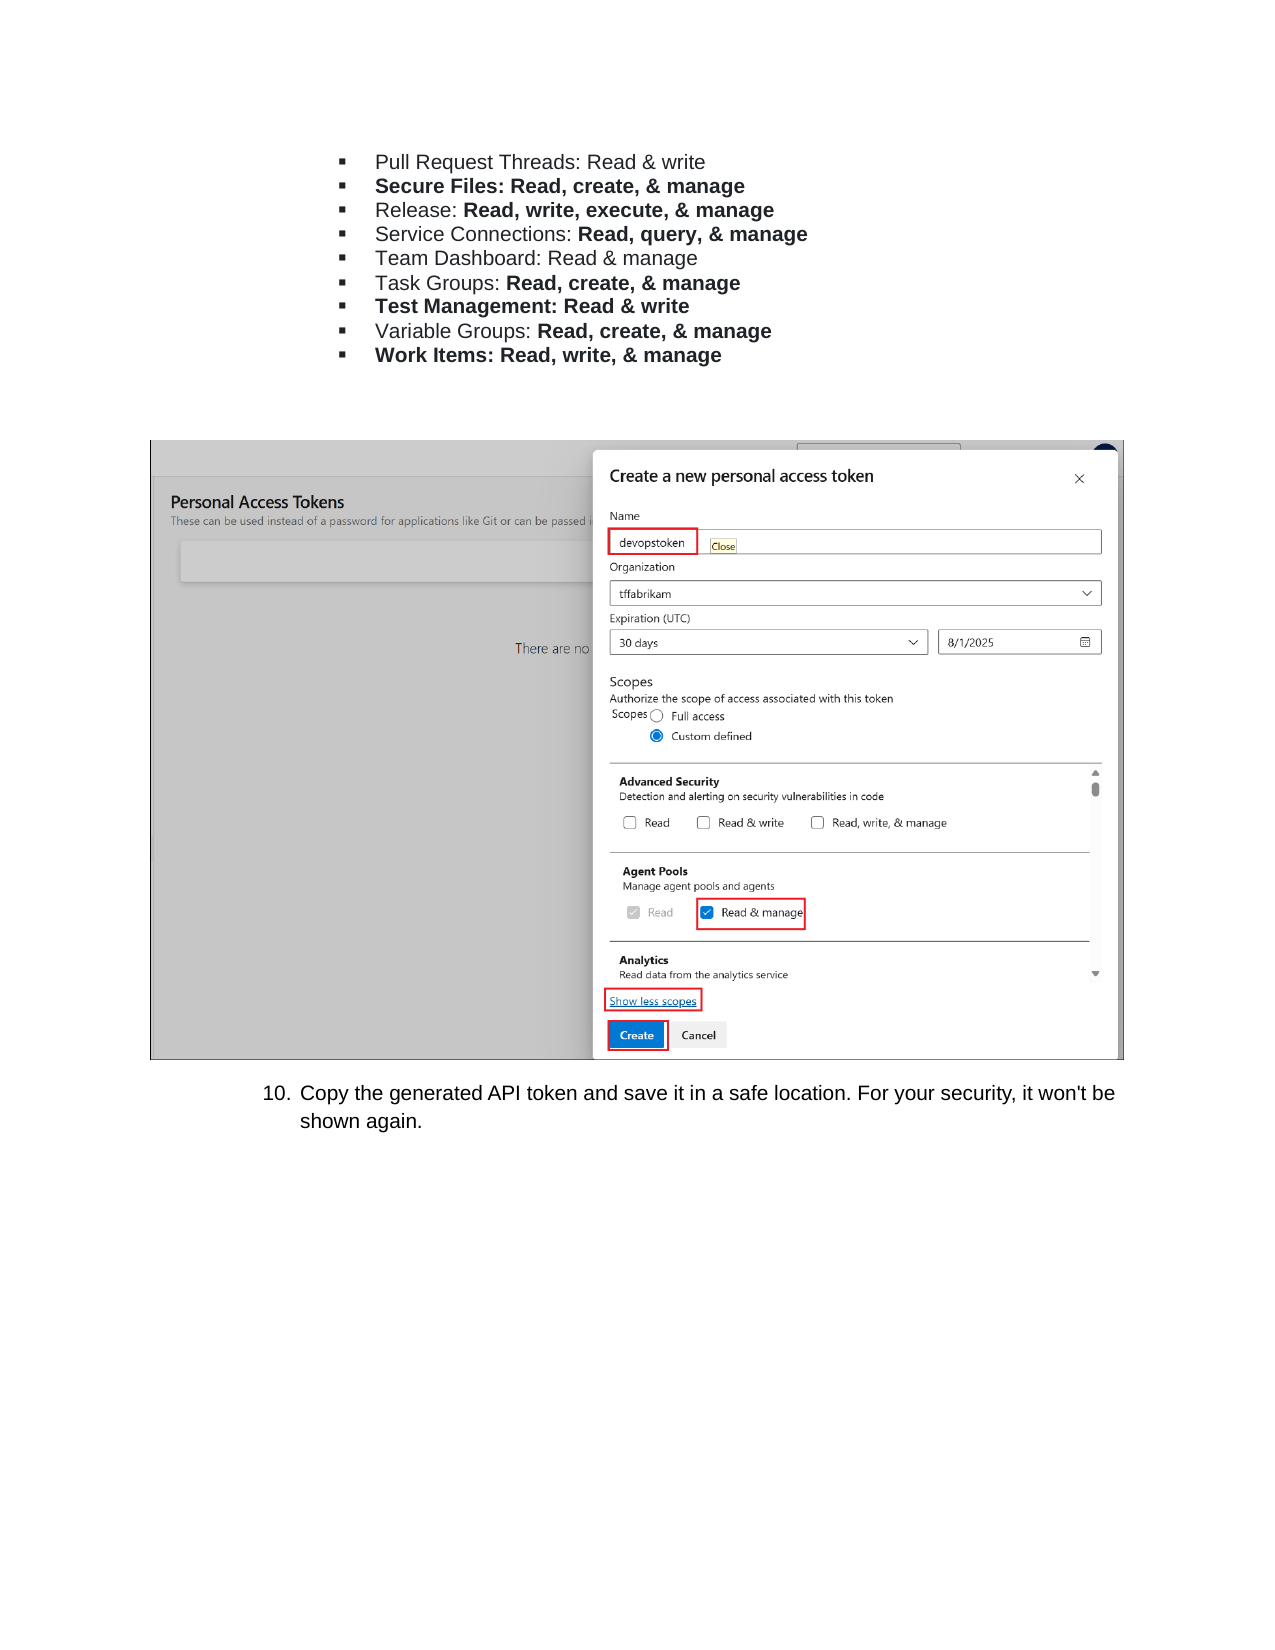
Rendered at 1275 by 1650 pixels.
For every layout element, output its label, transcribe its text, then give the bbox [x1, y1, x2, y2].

picture [150, 440, 1124, 1060]
list Test Management: Read & write [337, 294, 1125, 318]
list Copy the generated API token and save it in a safe location. For your security, it won't be shown again. [262, 1081, 1125, 1132]
list Service Connections: Read, query, & manage [337, 222, 1125, 246]
list Task Groups: Read, create, & manage [337, 270, 1125, 294]
list Secure Files: Read, create, & manage [337, 174, 1125, 198]
list Team Dashboard: Read & manage [337, 246, 1125, 270]
list Work Items: Read, write, & manage [337, 342, 1125, 367]
list Pull Request Threads: Read & write [337, 150, 1125, 174]
list Variable Groups: Read, create, & manage [337, 318, 1125, 342]
list Release: Read, write, execute, & manage [337, 198, 1125, 222]
